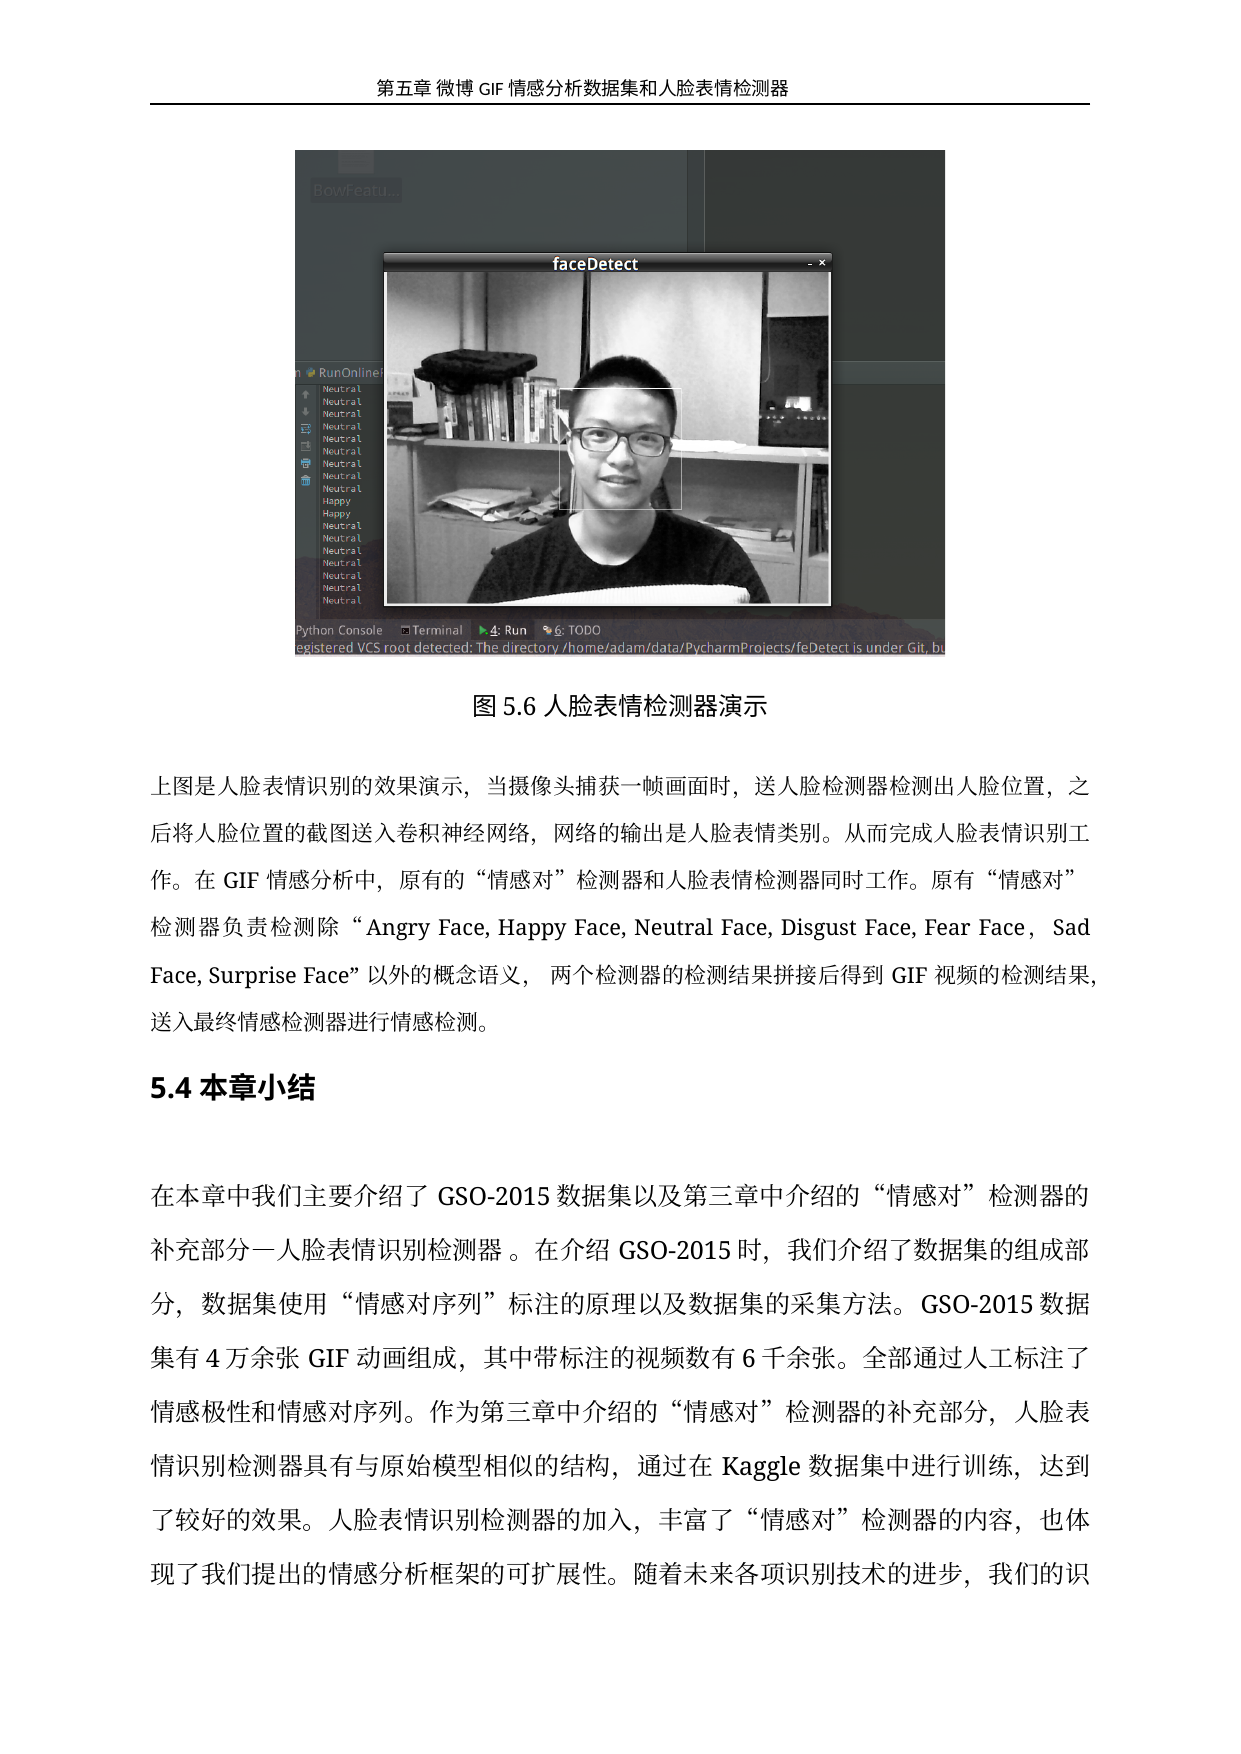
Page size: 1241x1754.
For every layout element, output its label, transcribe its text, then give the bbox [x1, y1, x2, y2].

text 5.4 本章小结 [150, 1065, 1090, 1107]
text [150, 1177, 1090, 1590]
text 上图是人脸表情识别的效果演示，当摄像头捕获一帧画面时，送人脸检测器检测出人脸位置，之后将人脸位置的截图送入卷积神经网络，网络的输出是人脸表情类别。从而完成人脸表情识别工作。在 GIF 情感分析中，原有的“情感对”检测器和人脸表情检测器同时工作。原有“情感对”检测器负责检测除“Angry Face, Happy Face, Neutral Face, Disgust Face, Fear Face，Sad Face, Surprise Face” 以外的概念语义， 两个检测器的检测结果拼接后得到 GIF 视频的检测结果，送入最终情感检测器进行情感检测。 [150, 769, 1090, 1037]
picture [295, 150, 946, 657]
text 图5.6 人脸表情检测器演示 [150, 686, 1090, 722]
